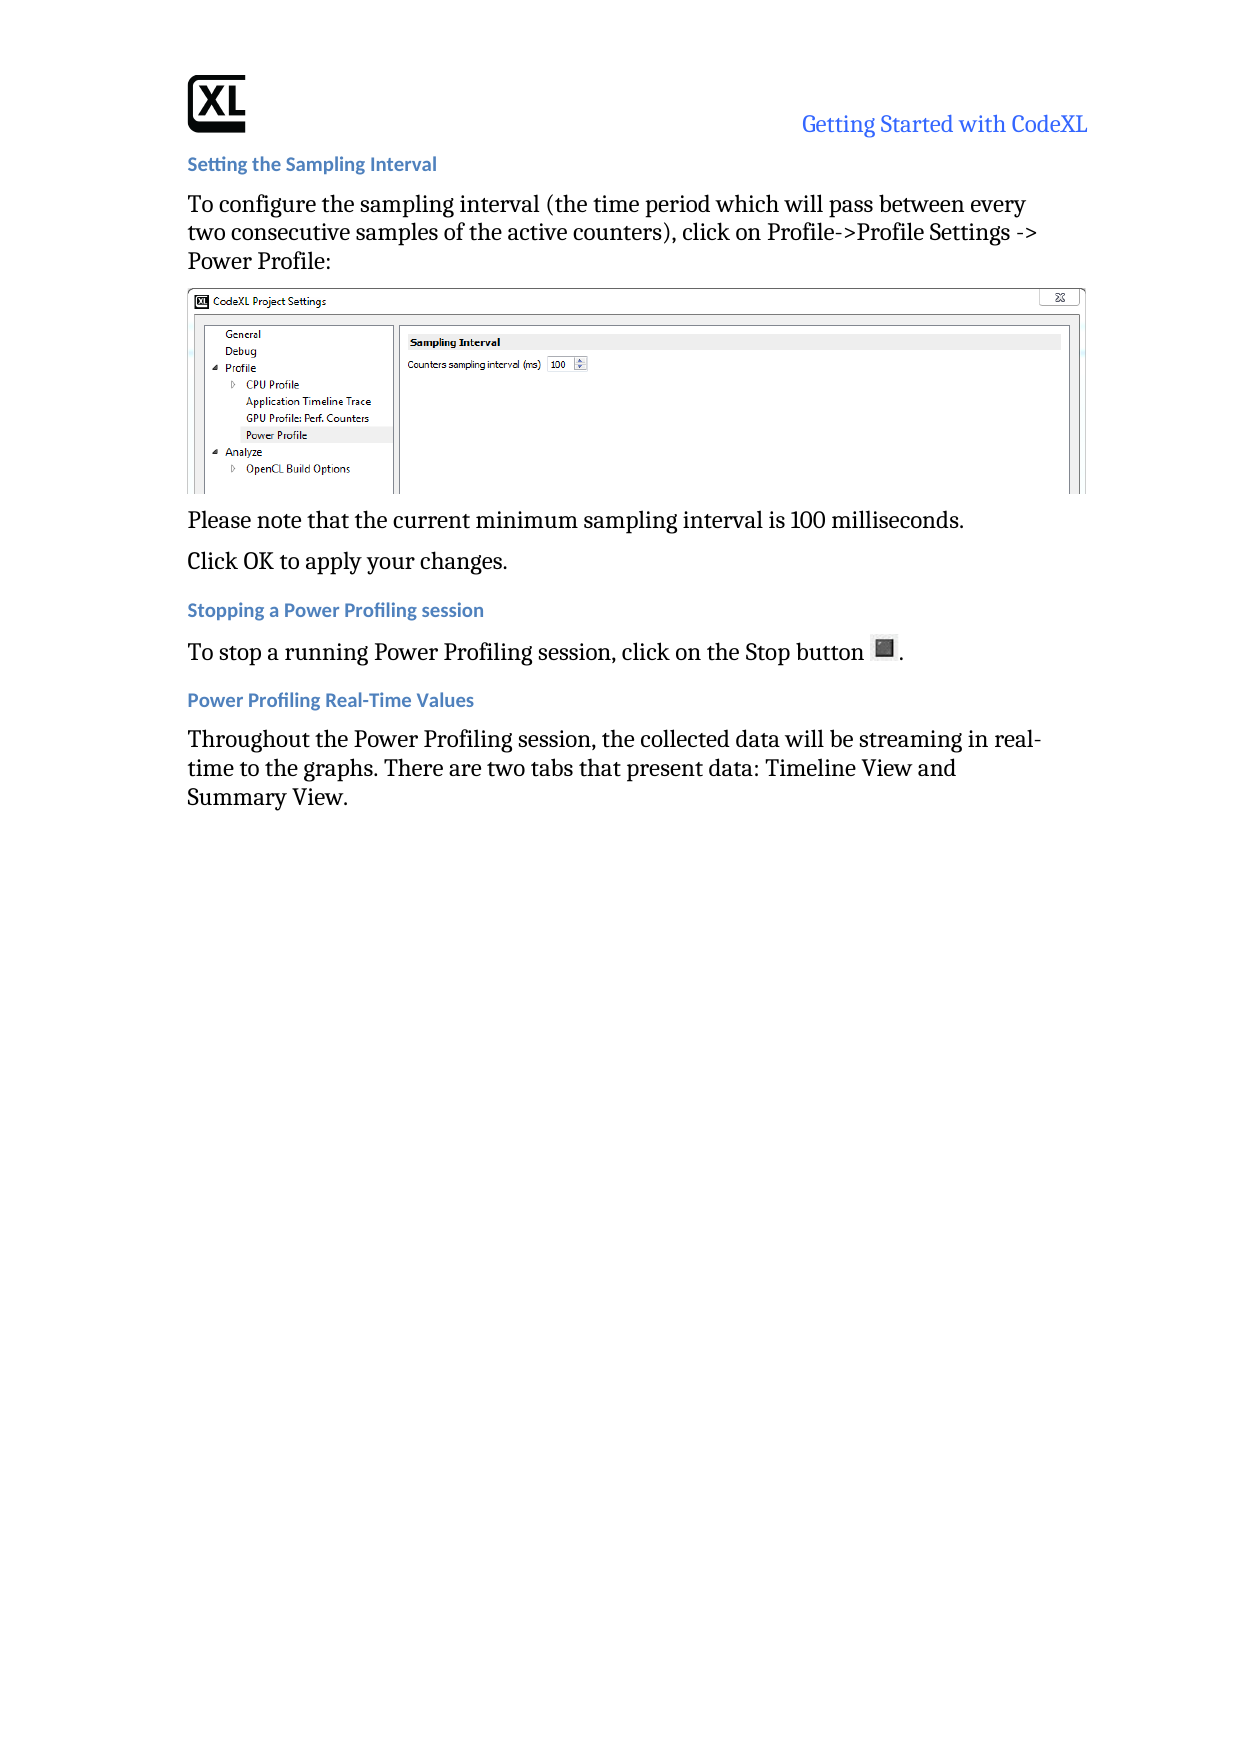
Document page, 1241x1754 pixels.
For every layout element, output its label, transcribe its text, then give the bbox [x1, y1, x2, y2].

picture [187, 288, 1086, 494]
picture [187, 75, 246, 133]
subtitle Stopping a Power Profiling session [187, 597, 1053, 622]
text Throughout the Power Profiling session, the collected data will be streaming in real-time to the graphs. There are two tabs that present data: Timeline View and Summary View. [187, 725, 1053, 812]
subtitle Power Profiling Real-Time Values [187, 687, 1053, 713]
subtitle Setting the Sampling Interval [187, 152, 1053, 177]
text To configure the sampling interval (the time period which will pass between every two consecutive samples of the active counters), click on Profile->Profile Settings -> Power Profile: [187, 189, 1053, 276]
text To stop a running Power Profiling session, click on the Stop button . [187, 635, 1053, 667]
text Please note that the current minimum sampling interval is 100 milliseconds. [187, 506, 1053, 535]
picture [870, 634, 899, 661]
text Click OK to apply your changes. [187, 547, 1053, 576]
